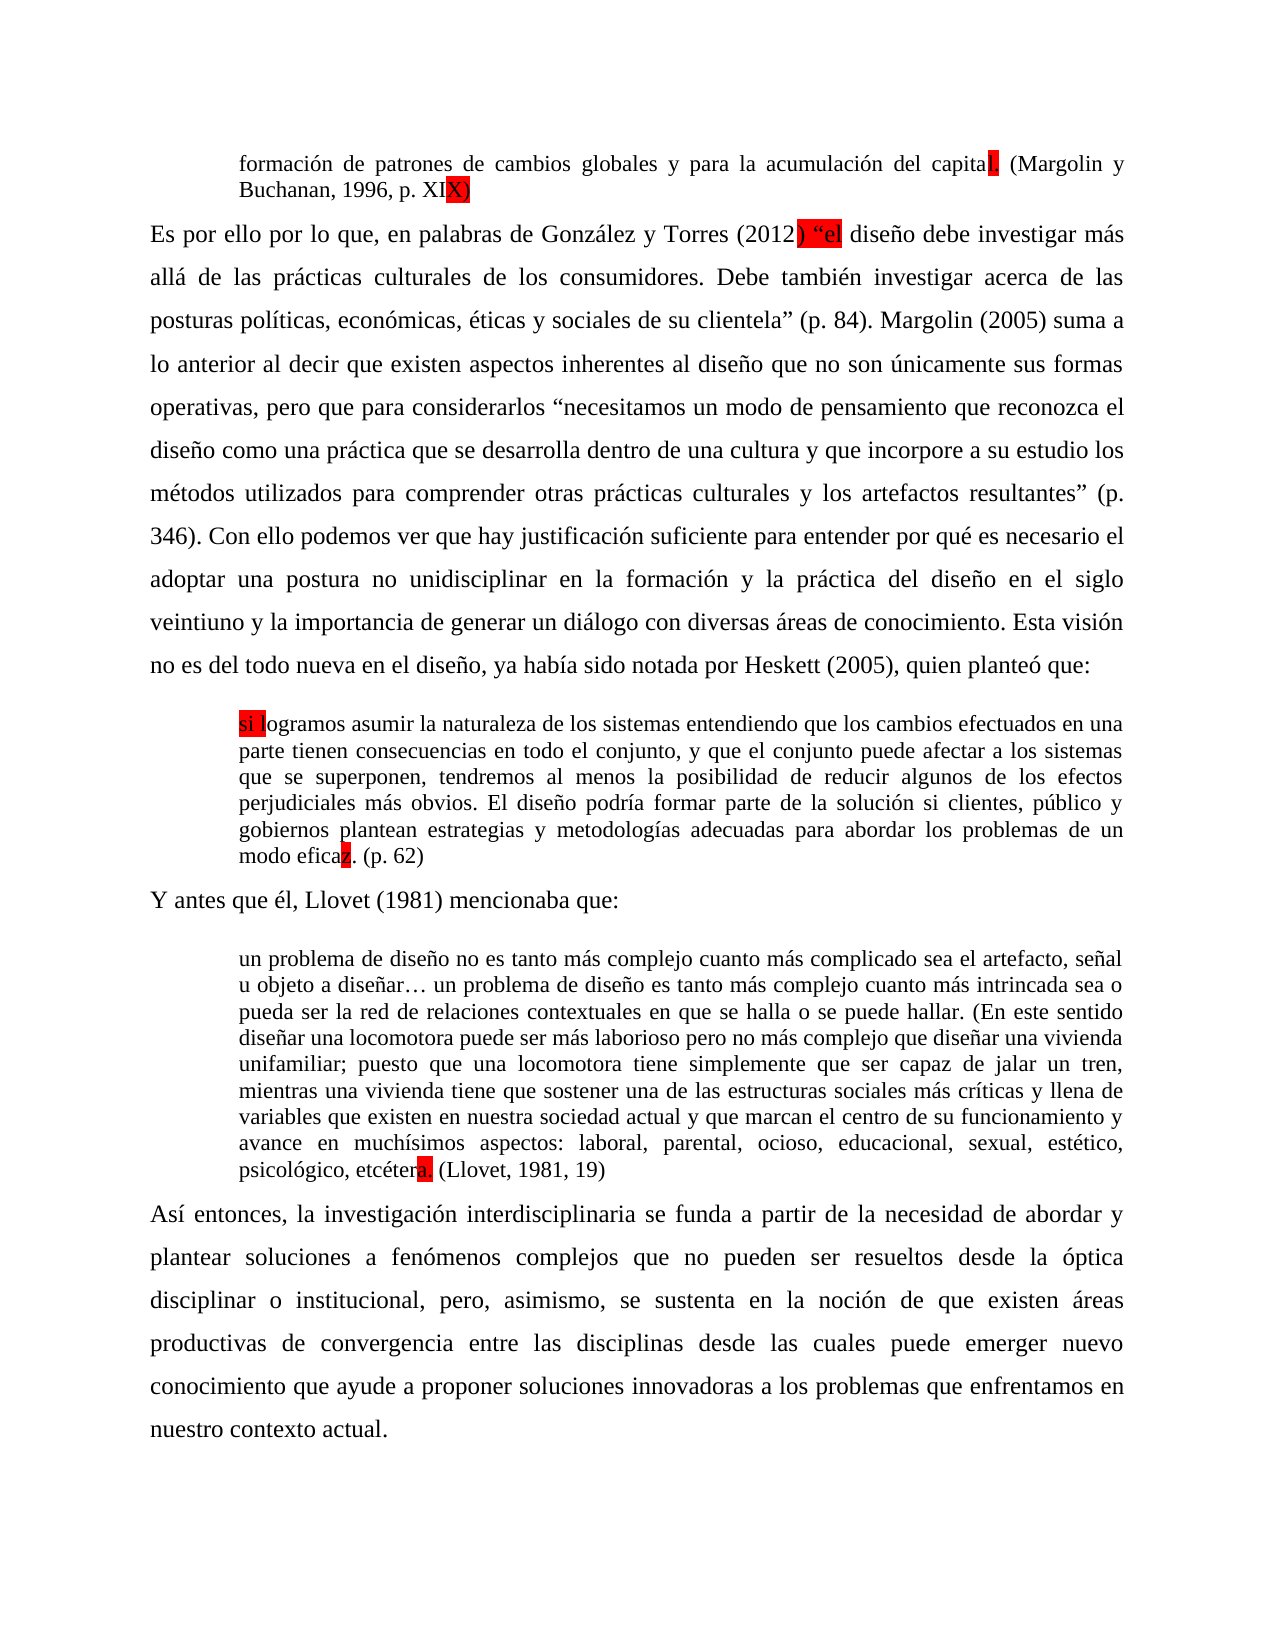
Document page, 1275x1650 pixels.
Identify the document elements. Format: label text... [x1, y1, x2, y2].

text Y antes que él, Llovet (1981) mencionaba que: [150, 885, 1125, 914]
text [239, 150, 1124, 203]
text Así entonces, la investigación interdisciplinaria se funda a partir de la necesidad de abordar y plantear soluciones a fenómenos complejos que no pueden ser resueltos desde la óptica disciplinar o institucional, pero, asimismo, se sustenta en la noción de que existen áreas productivas de convergencia entre las disciplinas desde las cuales puede emerger nuevo conocimiento que ayude a proponer soluciones innovadoras a los problemas que enfrentamos en nuestro contexto actual. [150, 1199, 1125, 1443]
text Es por ello por lo que, en palabras de González y Torres (2012) “el diseño debe investigar más allá de las prácticas culturales de los consumidores. Debe también investigar acerca de las posturas políticas, económicas, éticas y sociales de su clientela” (p. 84). Margolin (2005) suma a lo anterior al decir que existen aspectos inherentes al diseño que no son únicamente sus formas operativas, pero que para considerarlos “necesitamos un modo de pensamiento que reconozca el diseño como una práctica que se desarrolla dentro de una cultura y que incorpore a su estudio los métodos utilizados para comprender otras prácticas culturales y los artefactos resultantes” (p. 346). Con ello podemos ver que hay justificación suficiente para entender por qué es necesario el adoptar una postura no unidisciplinar en la formación y la práctica del diseño en el siglo veintiuno y la importancia de generar un diálogo con diversas áreas de conocimiento. Esta visión no es del todo nueva en el diseño, ya había sido notada por Heskett (2005), quien planteó que: [150, 219, 1125, 679]
text si logramos asumir la naturaleza de los sistemas entendiendo que los cambios efectuados en una parte tienen consecuencias en todo el conjunto, y que el conjunto puede afectar a los sistemas que se superponen, tendremos al menos la posibilidad de reducir algunos de los efectos perjudiciales más obvios. El diseño podría formar parte de la solución si clientes, público y gobiernos plantean estrategias y metodologías adecuadas para abordar los problemas de un modo eficaz. (p. 62) [239, 710, 1124, 868]
text un problema de diseño no es tanto más complejo cuanto más complicado sea el artefacto, señal u objeto a diseñar… un problema de diseño es tanto más complejo cuanto más intrincada sea o pueda ser la red de relaciones contextuales en que se halla o se puede hallar. (En este sentido diseñar una locomotora puede ser más laborioso pero no más complejo que diseñar una vivienda unifamiliar; puesto que una locomotora tiene simplemente que ser capaz de jalar un tren, mientras una vivienda tiene que sostener una de las estructuras sociales más críticas y llena de variables que existen en nuestra sociedad actual y que marcan el centro de su funcionamiento y avance en muchísimos aspectos: laboral, parental, ocioso, educacional, sexual, estético, psicológico, etcétera. (Llovet, 1981, 19) [239, 945, 1124, 1182]
